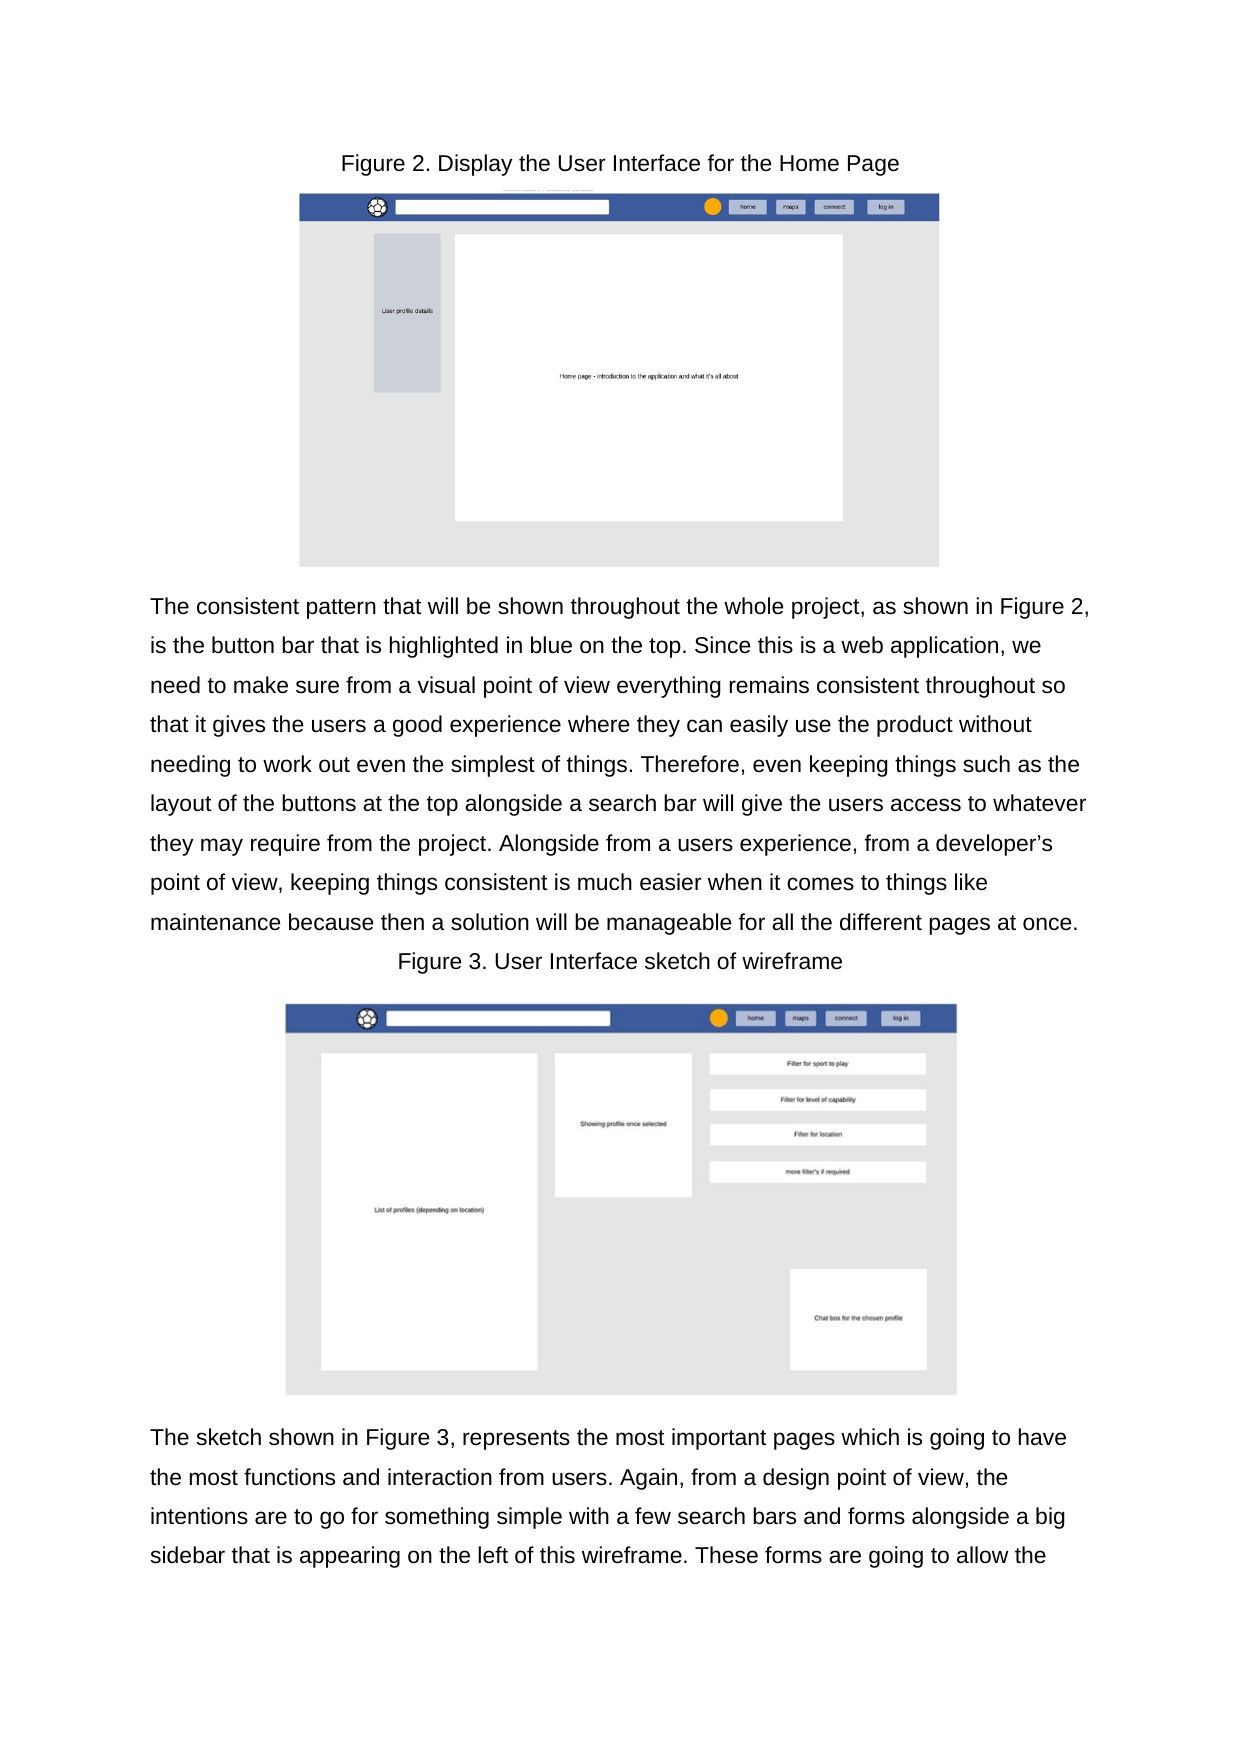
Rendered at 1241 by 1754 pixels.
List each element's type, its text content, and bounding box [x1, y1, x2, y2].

text The consistent pattern that will be shown throughout the whole project, as shown in Figure 2, is the button bar that is highlighted in blue on the top. Since this is a web application, we need to make sure from a visual point of view everything remains consistent throughout so that it gives the users a good experience where they can easily use the product without needing to work out even the simplest of things. Therefore, even keeping things such as the layout of the buttons at the top alongside a search bar will give the users access to whatever they may require from the project. Alongside from a users experience, from a developer’s point of view, keeping things consistent is much easier when it comes to things like maintenance because then a solution will be manageable for all the different pages at once. [150, 593, 1090, 935]
picture [271, 988, 970, 1410]
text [150, 1424, 1090, 1569]
picture [280, 190, 961, 579]
